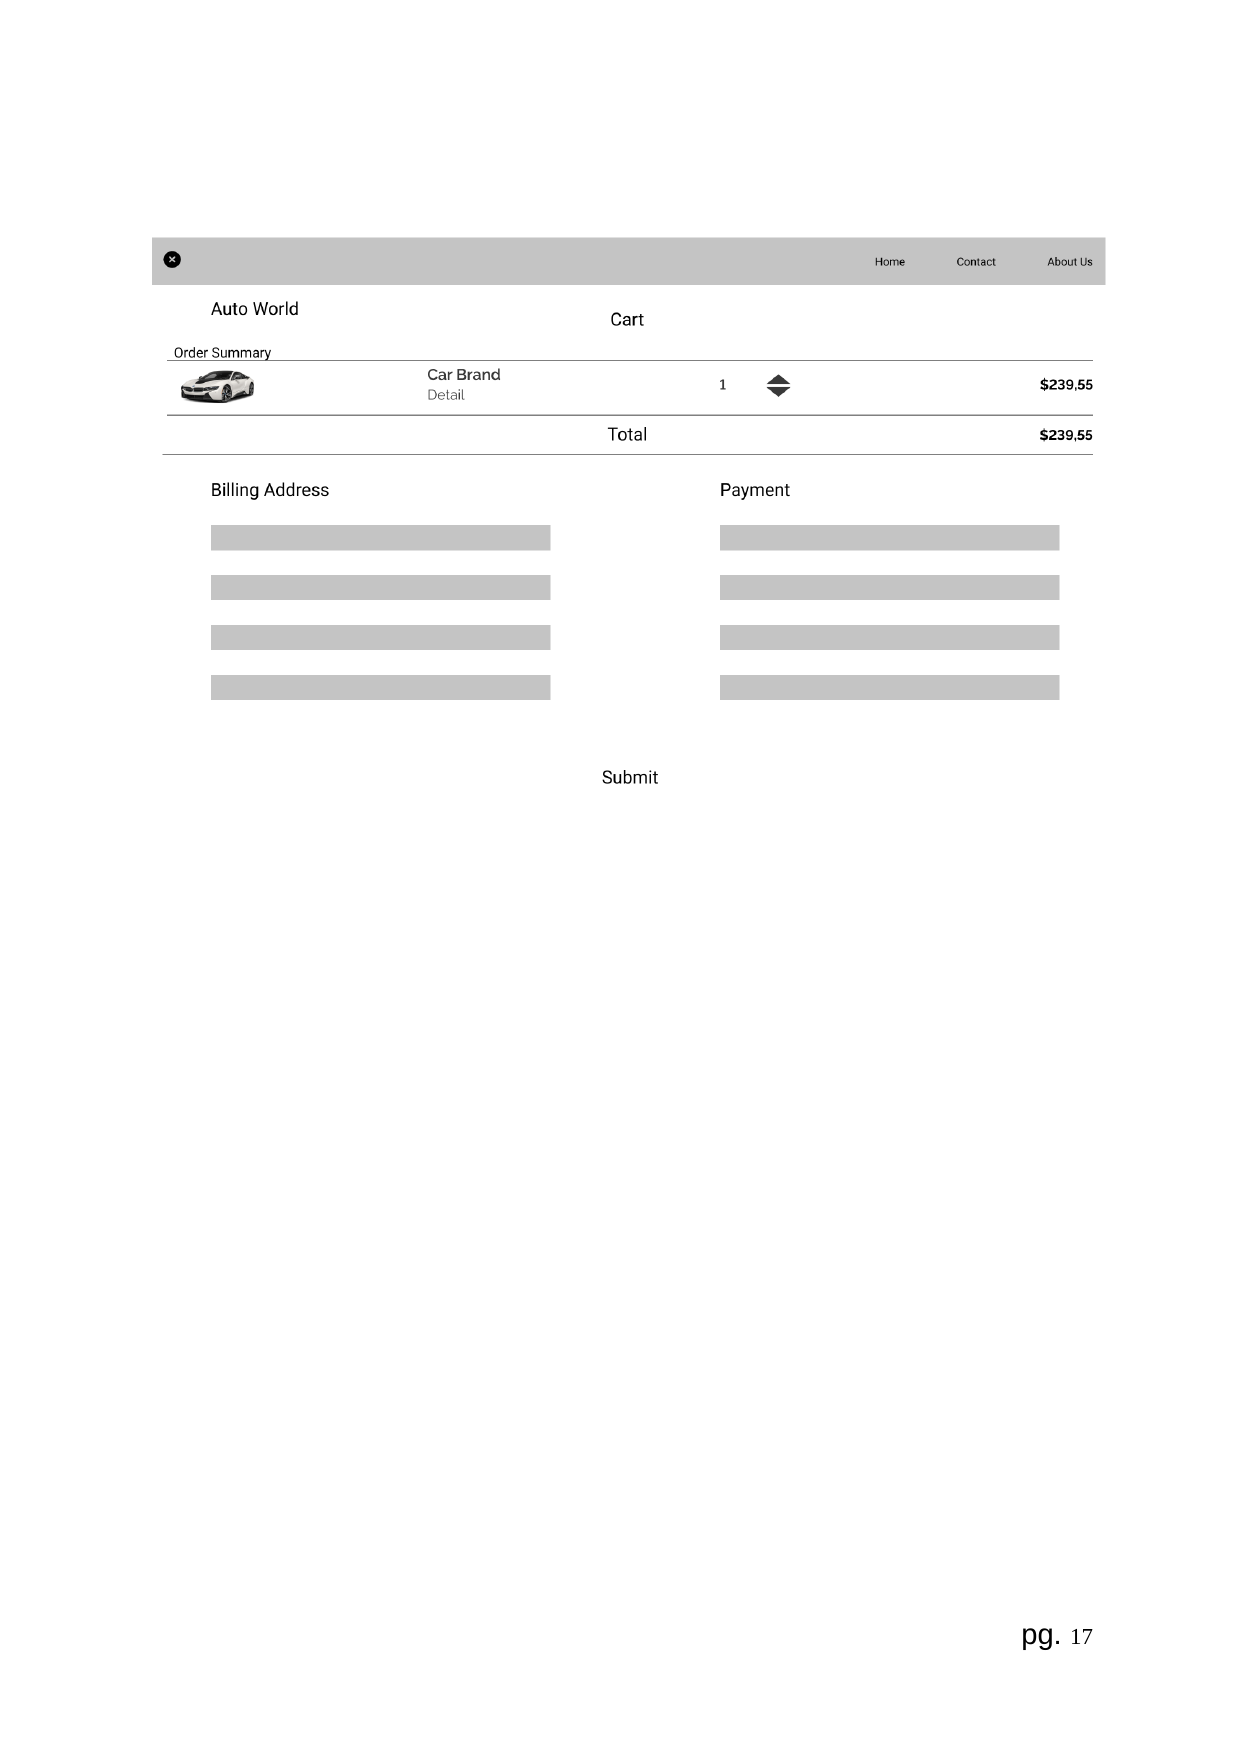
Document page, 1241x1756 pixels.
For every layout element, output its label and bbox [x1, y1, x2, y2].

picture [145, 226, 1112, 851]
